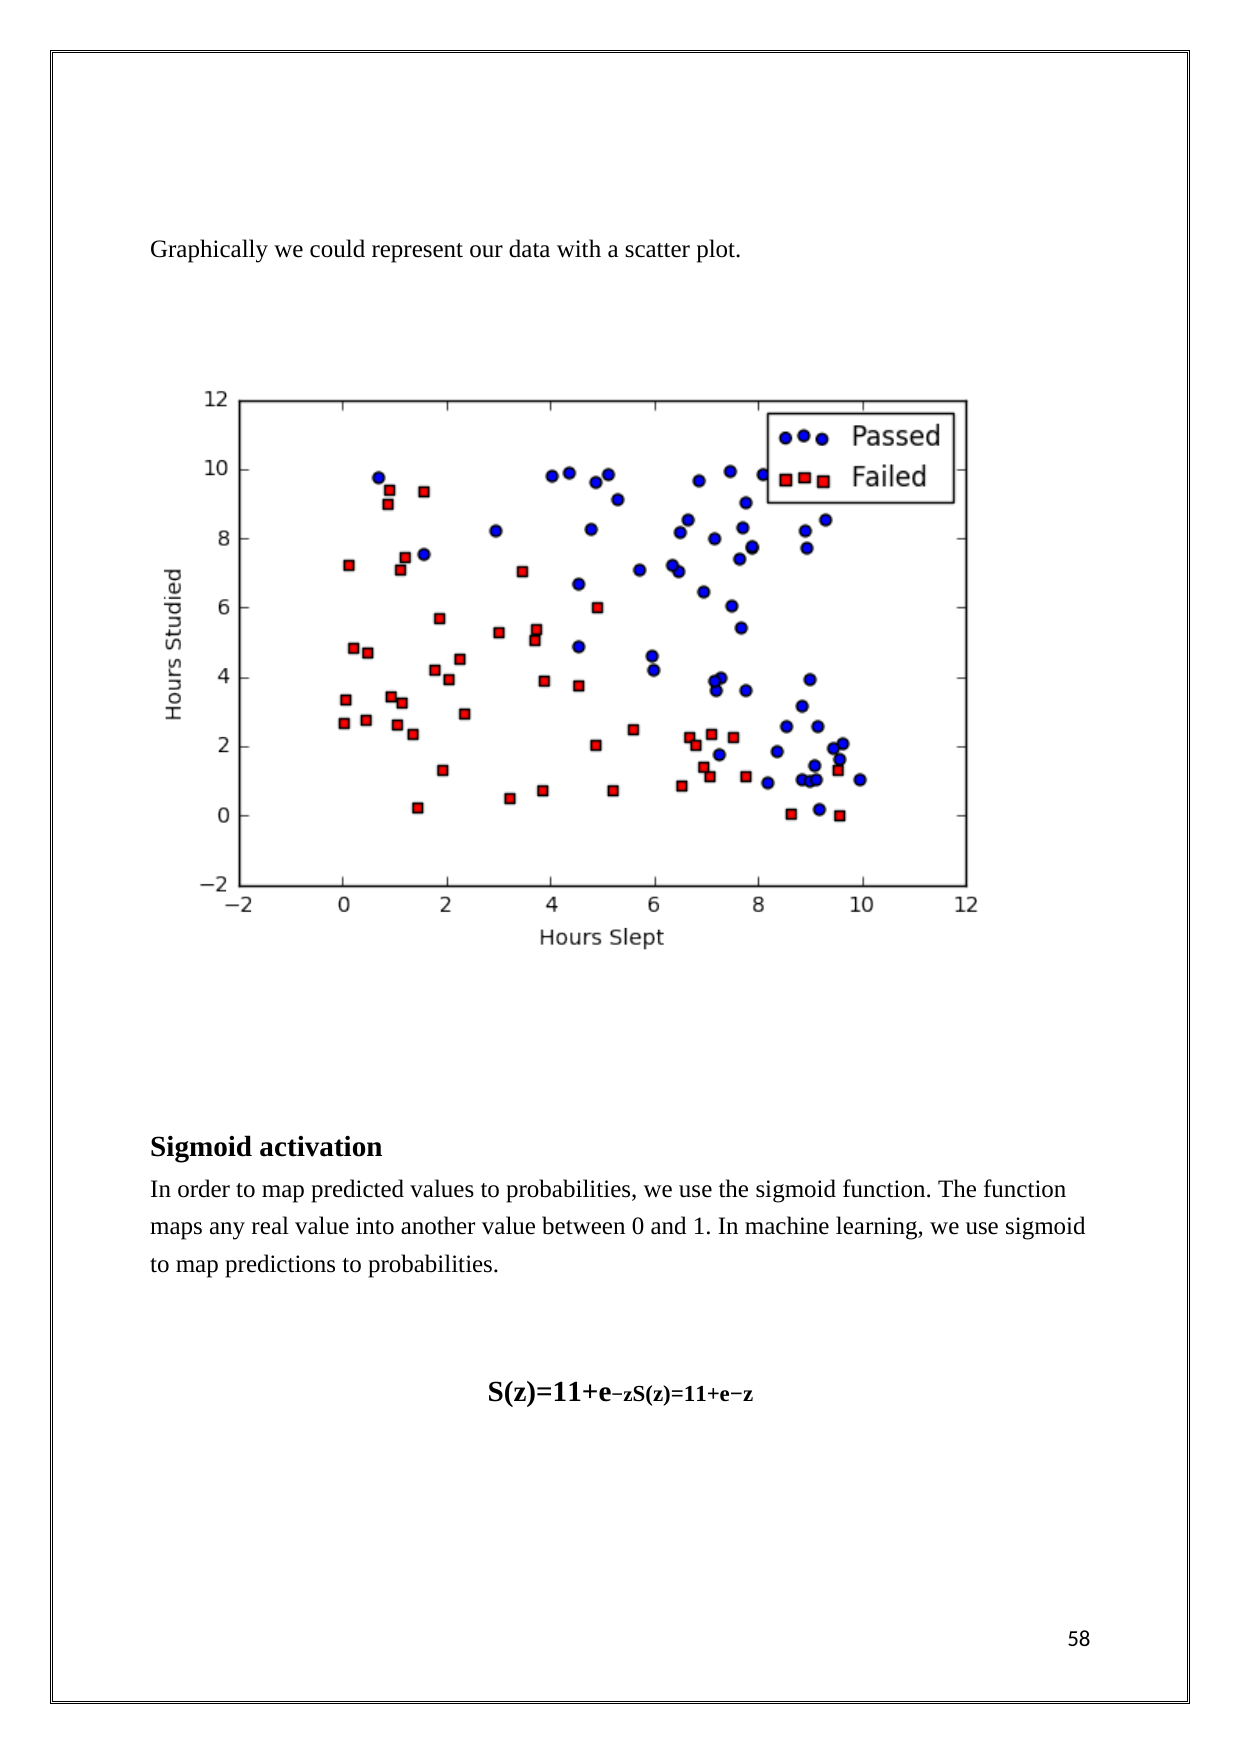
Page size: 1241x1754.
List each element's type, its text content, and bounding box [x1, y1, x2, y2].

text S(z)=11+e−zS(z)=11+e−z [150, 1374, 1090, 1408]
subtitle Sigmoid activation [150, 1129, 1090, 1162]
text Graphically we could represent our data with a scatter plot. [150, 225, 1090, 262]
picture [150, 375, 994, 964]
text In order to map predicted values to probabilities, we use the sigmoid function. The function maps any real value into another value between 0 and 1. In machine learning, we use sigmoid to map predictions to probabilities. [150, 1165, 1090, 1277]
